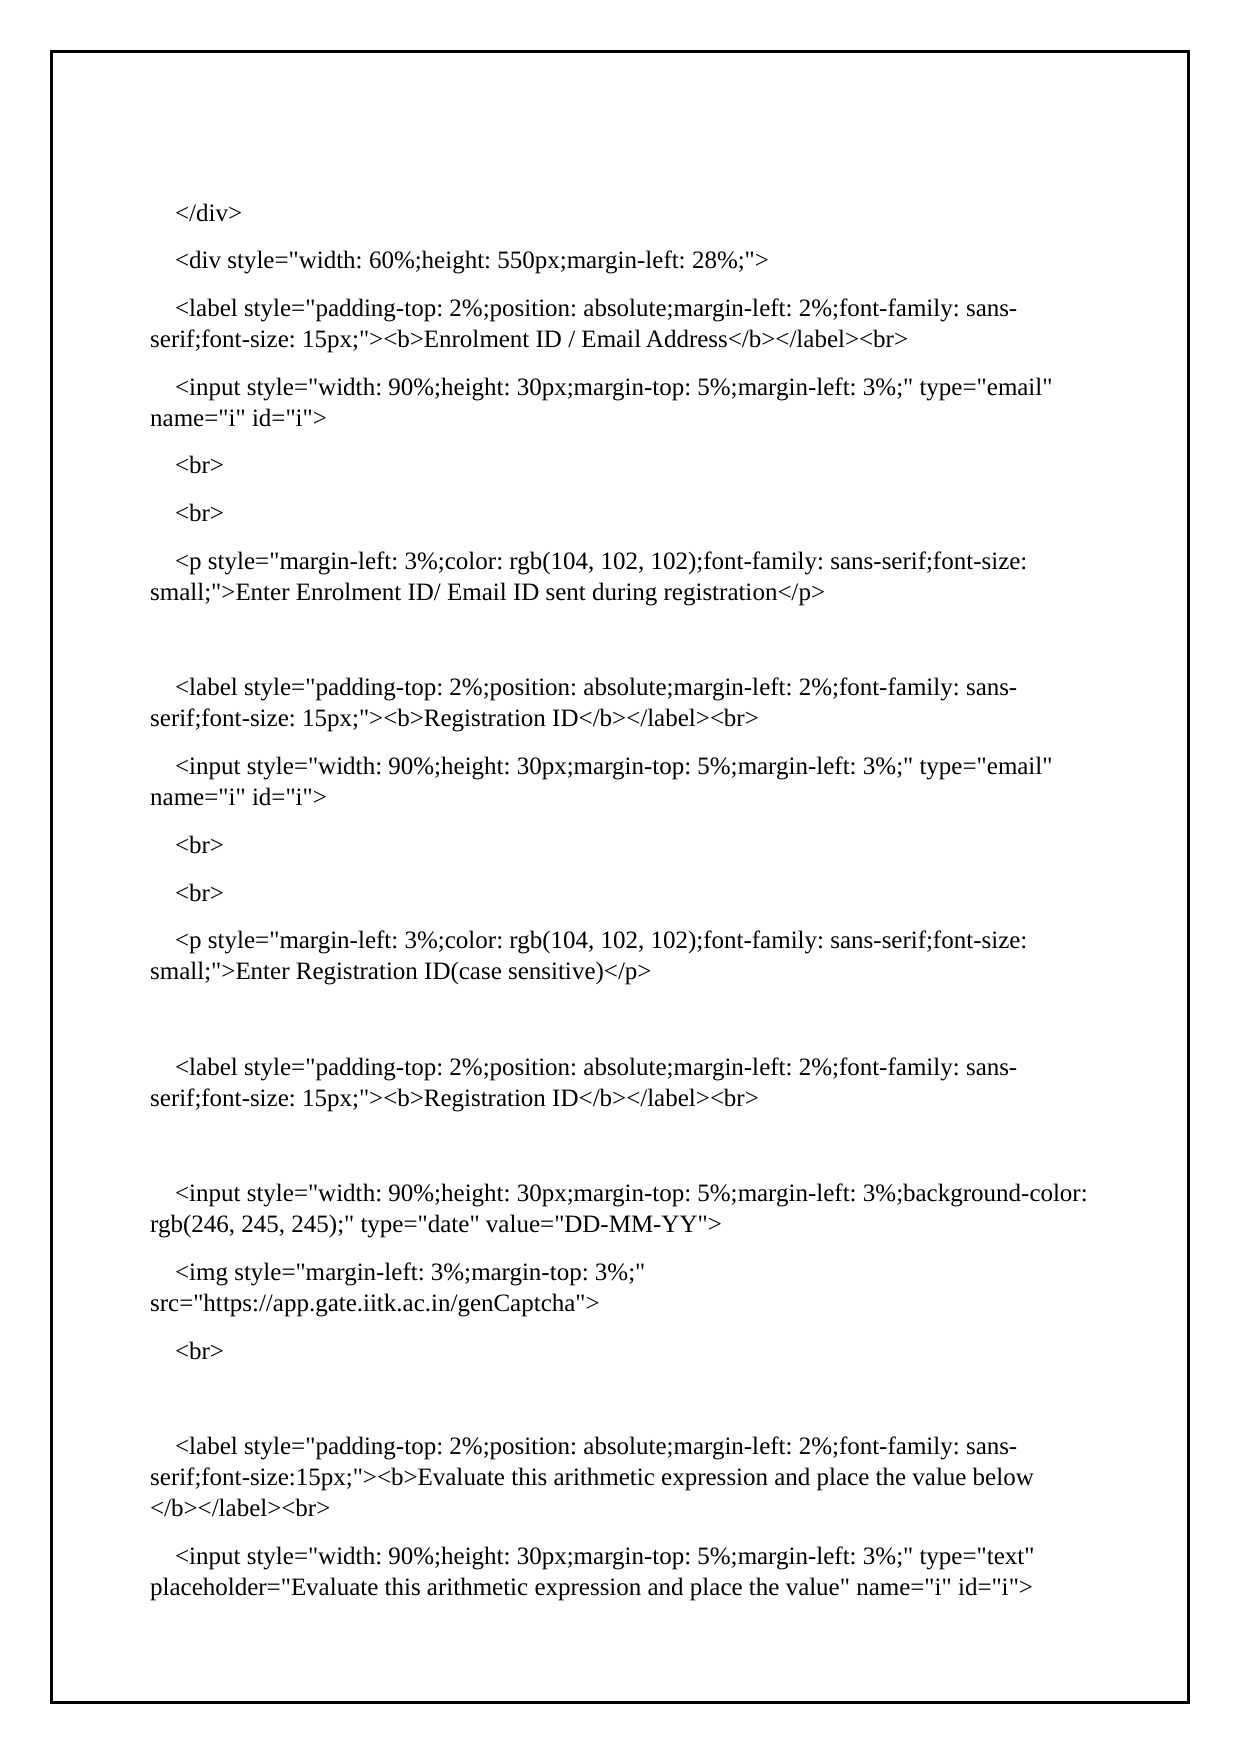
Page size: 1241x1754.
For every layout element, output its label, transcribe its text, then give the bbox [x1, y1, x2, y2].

text <input style="width: 90%;height: 30px;margin-top: 5%;margin-left: 3%;background-color: rgb(246, 245, 245);" type="date" value="DD-MM-YY"> [150, 1178, 1090, 1238]
text <label style="padding-top: 2%;position: absolute;margin-left: 2%;font-family: sans-serif;font-size: 15px;"><b>Registration ID</b></label><br> [150, 1052, 1090, 1112]
text <label style="padding-top: 2%;position: absolute;margin-left: 2%;font-family: sans-serif;font-size: 15px;"><b>Registration ID</b></label><br> [150, 672, 1090, 732]
text <p style="margin-left: 3%;color: rgb(104, 102, 102);font-family: sans-serif;font-size: small;">Enter Enrolment ID/ Email ID sent during registration</p> [150, 546, 1090, 606]
text <input style="width: 90%;height: 30px;margin-top: 5%;margin-left: 3%;" type="email" name="i" id="i"> [150, 372, 1090, 432]
text <input style="width: 90%;height: 30px;margin-top: 5%;margin-left: 3%;" type="text" placeholder="Evaluate this arithmetic expression and place the value" name="i" id="i"> [150, 1541, 1090, 1601]
text <br> [150, 830, 1090, 859]
text <br> [150, 451, 1090, 479]
text <div style="width: 60%;height: 550px;margin-left: 28%;"> [150, 245, 1090, 274]
text <img style="margin-left: 3%;margin-top: 3%;" src="https://app.gate.iitk.ac.in/genCaptcha"> [150, 1257, 1090, 1317]
text <p style="margin-left: 3%;color: rgb(104, 102, 102);font-family: sans-serif;font-size: small;">Enter Registration ID(case sensitive)</p> [150, 925, 1090, 985]
text <br> [150, 498, 1090, 527]
text <label style="padding-top: 2%;position: absolute;margin-left: 2%;font-family: sans-serif;font-size: 15px;"><b>Enrolment ID / Email Address</b></label><br> [150, 293, 1090, 353]
text <label style="padding-top: 2%;position: absolute;margin-left: 2%;font-family: sans-serif;font-size:15px;"><b>Evaluate this arithmetic expression and place the value below </b></label><br> [150, 1431, 1090, 1522]
text <br> [150, 1336, 1090, 1364]
text </div> [150, 198, 1090, 226]
text <input style="width: 90%;height: 30px;margin-top: 5%;margin-left: 3%;" type="email" name="i" id="i"> [150, 751, 1090, 811]
text <br> [150, 878, 1090, 906]
